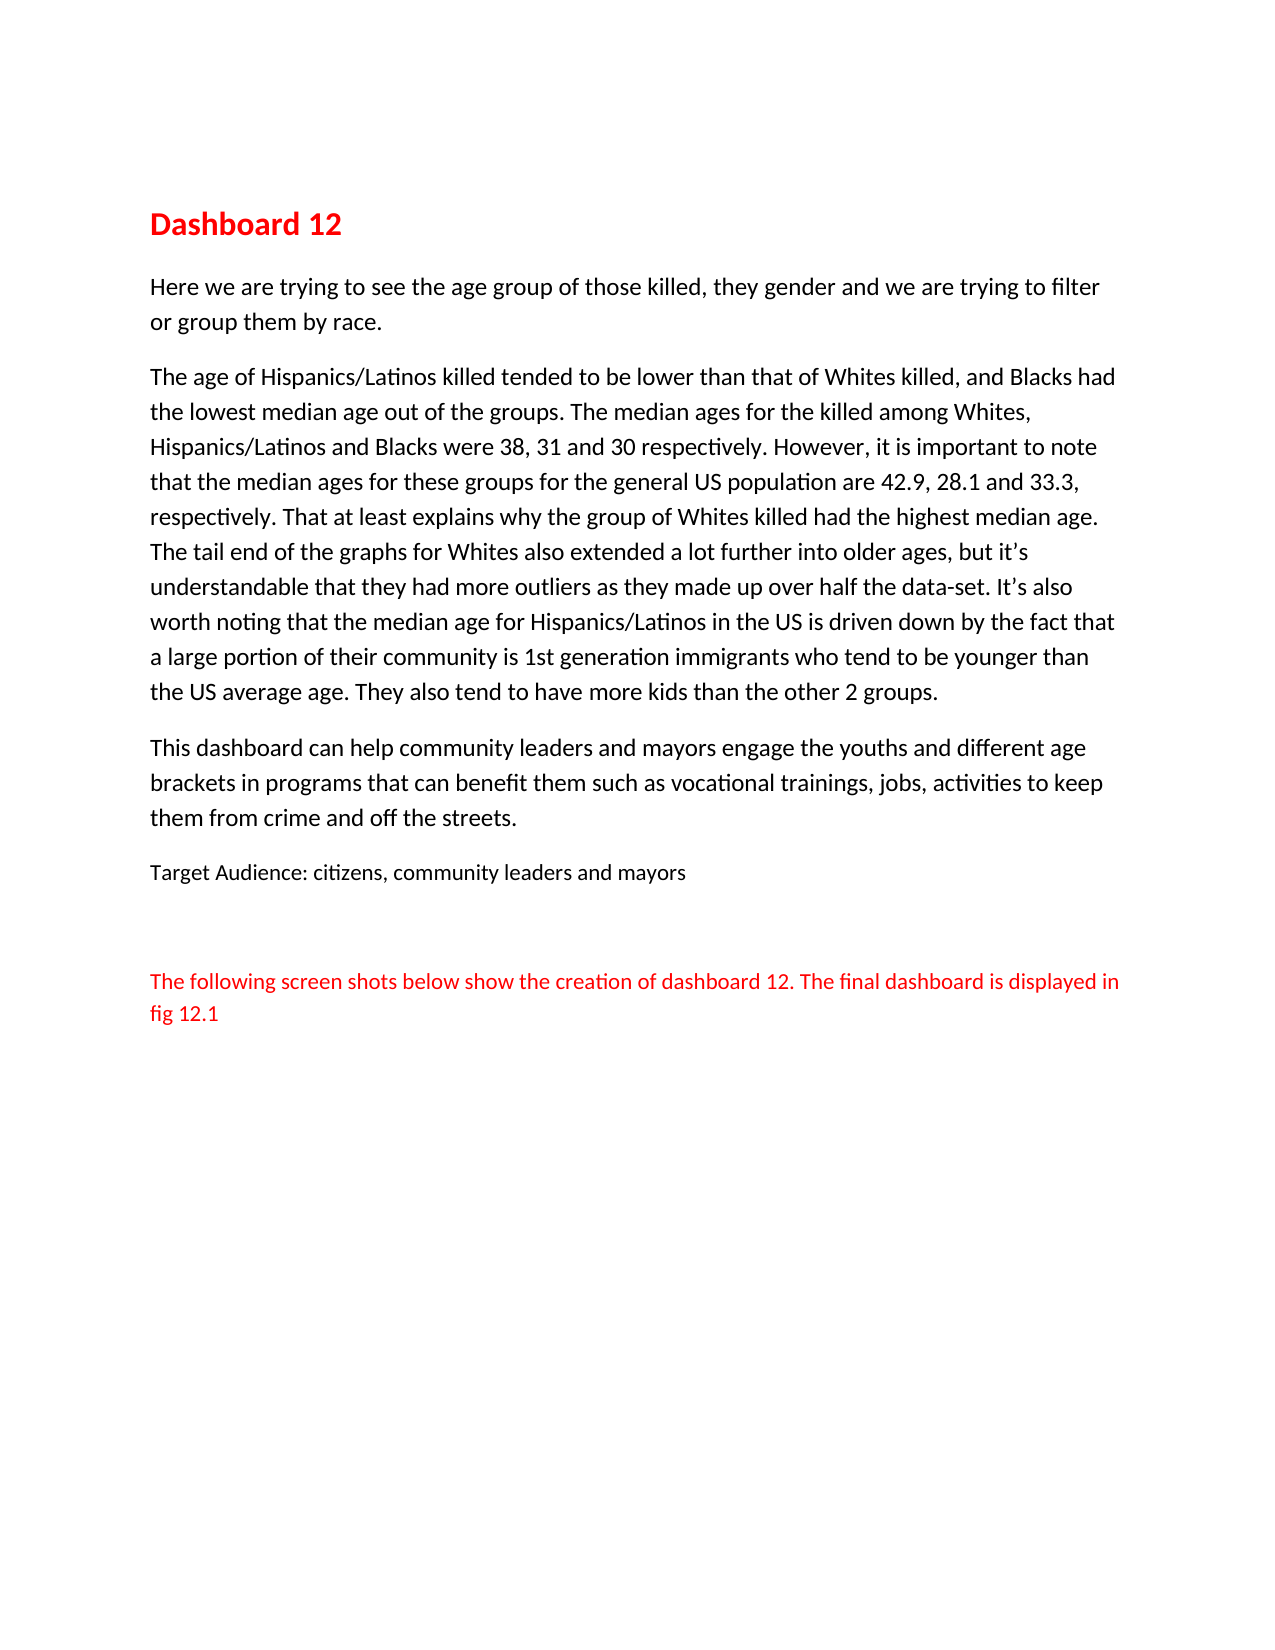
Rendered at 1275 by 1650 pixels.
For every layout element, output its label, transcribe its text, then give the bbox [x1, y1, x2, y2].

text Dashboard 12 [150, 203, 1125, 244]
text The following screen shots below show the creation of dashboard 12. The final dashboard is displayed in fig 12.1 [150, 967, 1125, 1027]
text The age of Hispanics/Latinos killed tended to be lower than that of Whites killed, and Blacks had the lowest median age out of the groups. The median ages for the killed among Whites, Hispanics/Latinos and Blacks were 38, 31 and 30 respectively. However, it is important to note that the median ages for these groups for the general US population are 42.9, 28.1 and 33.3, respectively. That at least explains why the group of Whites killed had the highest median age. The tail end of the graphs for Whites also extended a lot further into older ages, but it’s understandable that they had more outliers as they made up over half the data-set. It’s also worth noting that the median age for Hispanics/Latinos in the US is driven down by the fact that a large portion of their community is 1st generation immigrants who tend to be younger than the US average age. They also tend to have more kids than the other 2 groups. [150, 361, 1125, 707]
text Target Audience: citizens, community leaders and mayors [150, 858, 1125, 886]
text This dashboard can help community leaders and mayors engage the youths and different age brackets in programs that can benefit them such as vocational trainings, jobs, activities to keep them from crime and off the streets. [150, 732, 1125, 833]
text Here we are trying to see the age group of those killed, they gender and we are trying to filter or group them by race. [150, 271, 1125, 336]
